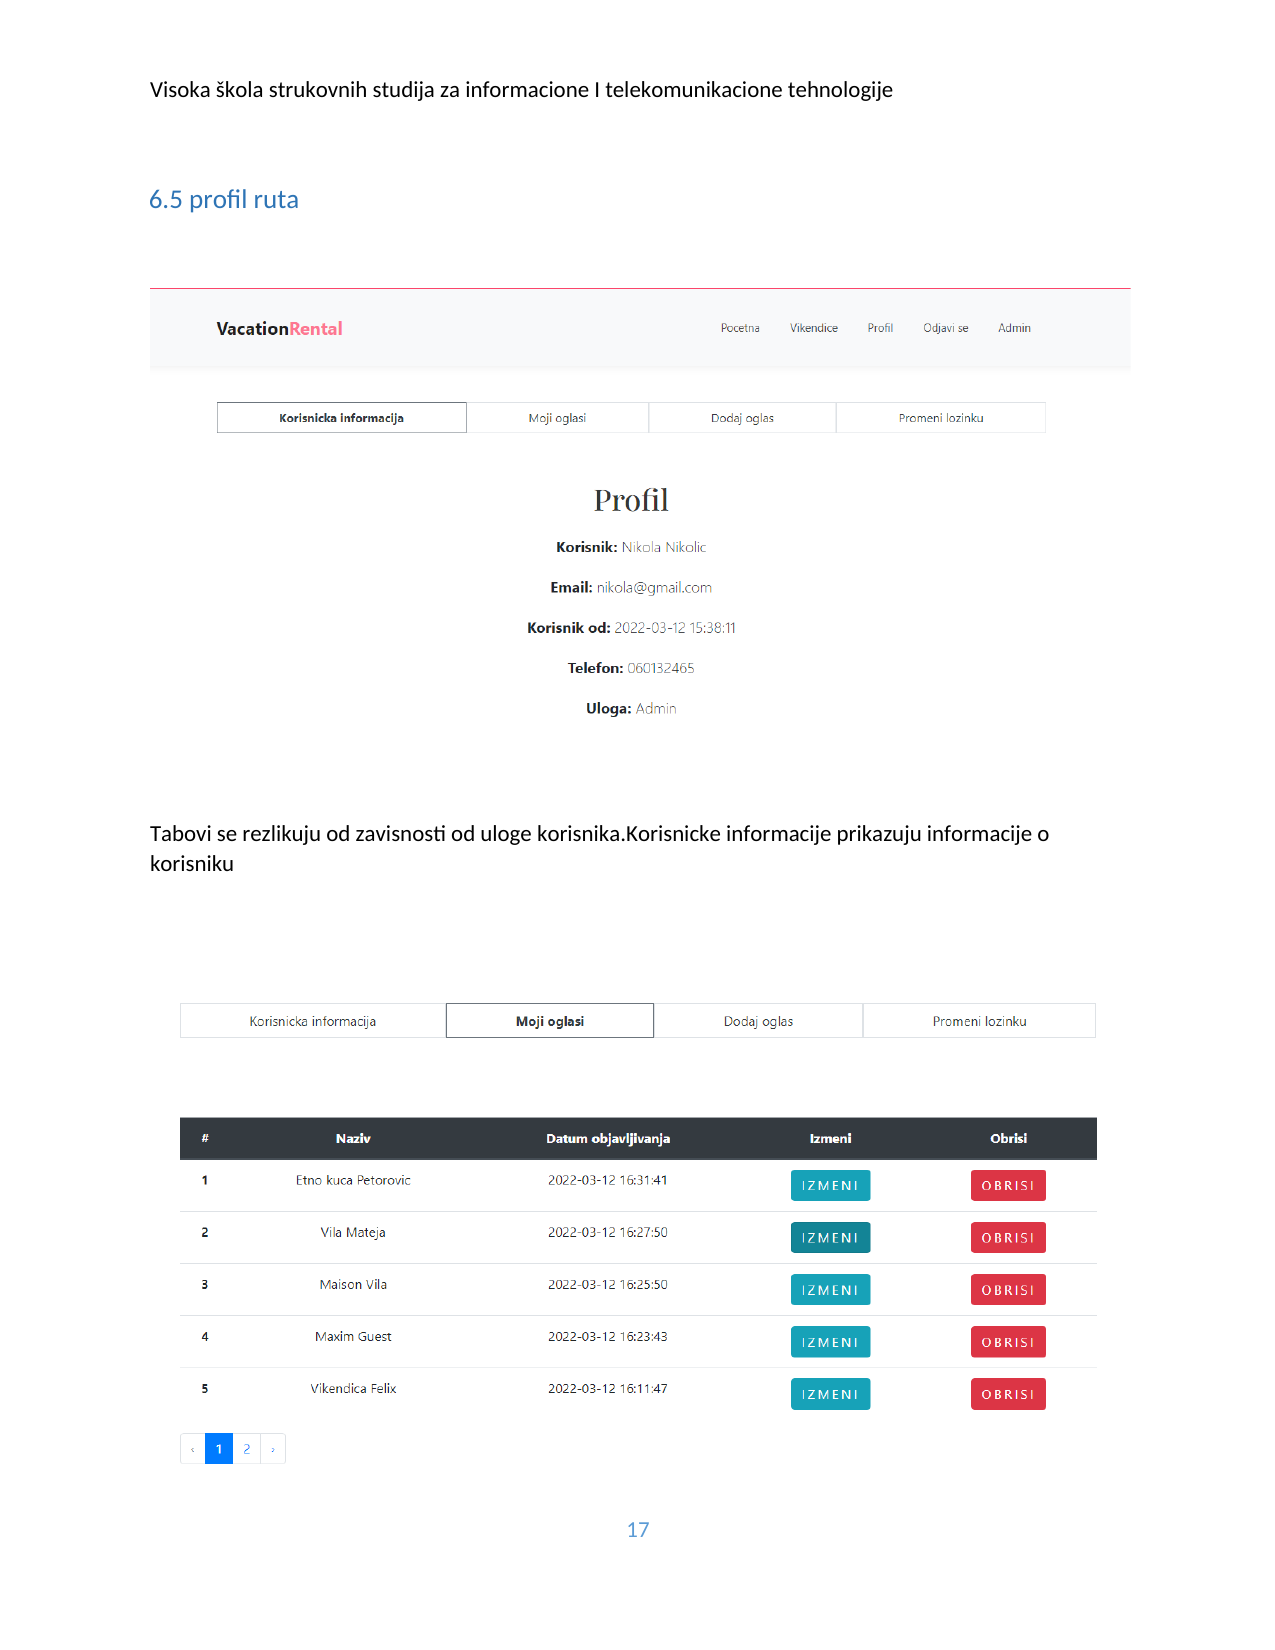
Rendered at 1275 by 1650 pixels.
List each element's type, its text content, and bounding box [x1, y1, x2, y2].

picture [150, 978, 1131, 1497]
picture [150, 288, 1131, 764]
text Tabovi se rezlikuju od zavisnosti od uloge korisnika.Korisnicke informacije prikazuju informacije o korisniku [150, 819, 1130, 877]
subtitle 6.5 profil ruta [148, 182, 1130, 215]
